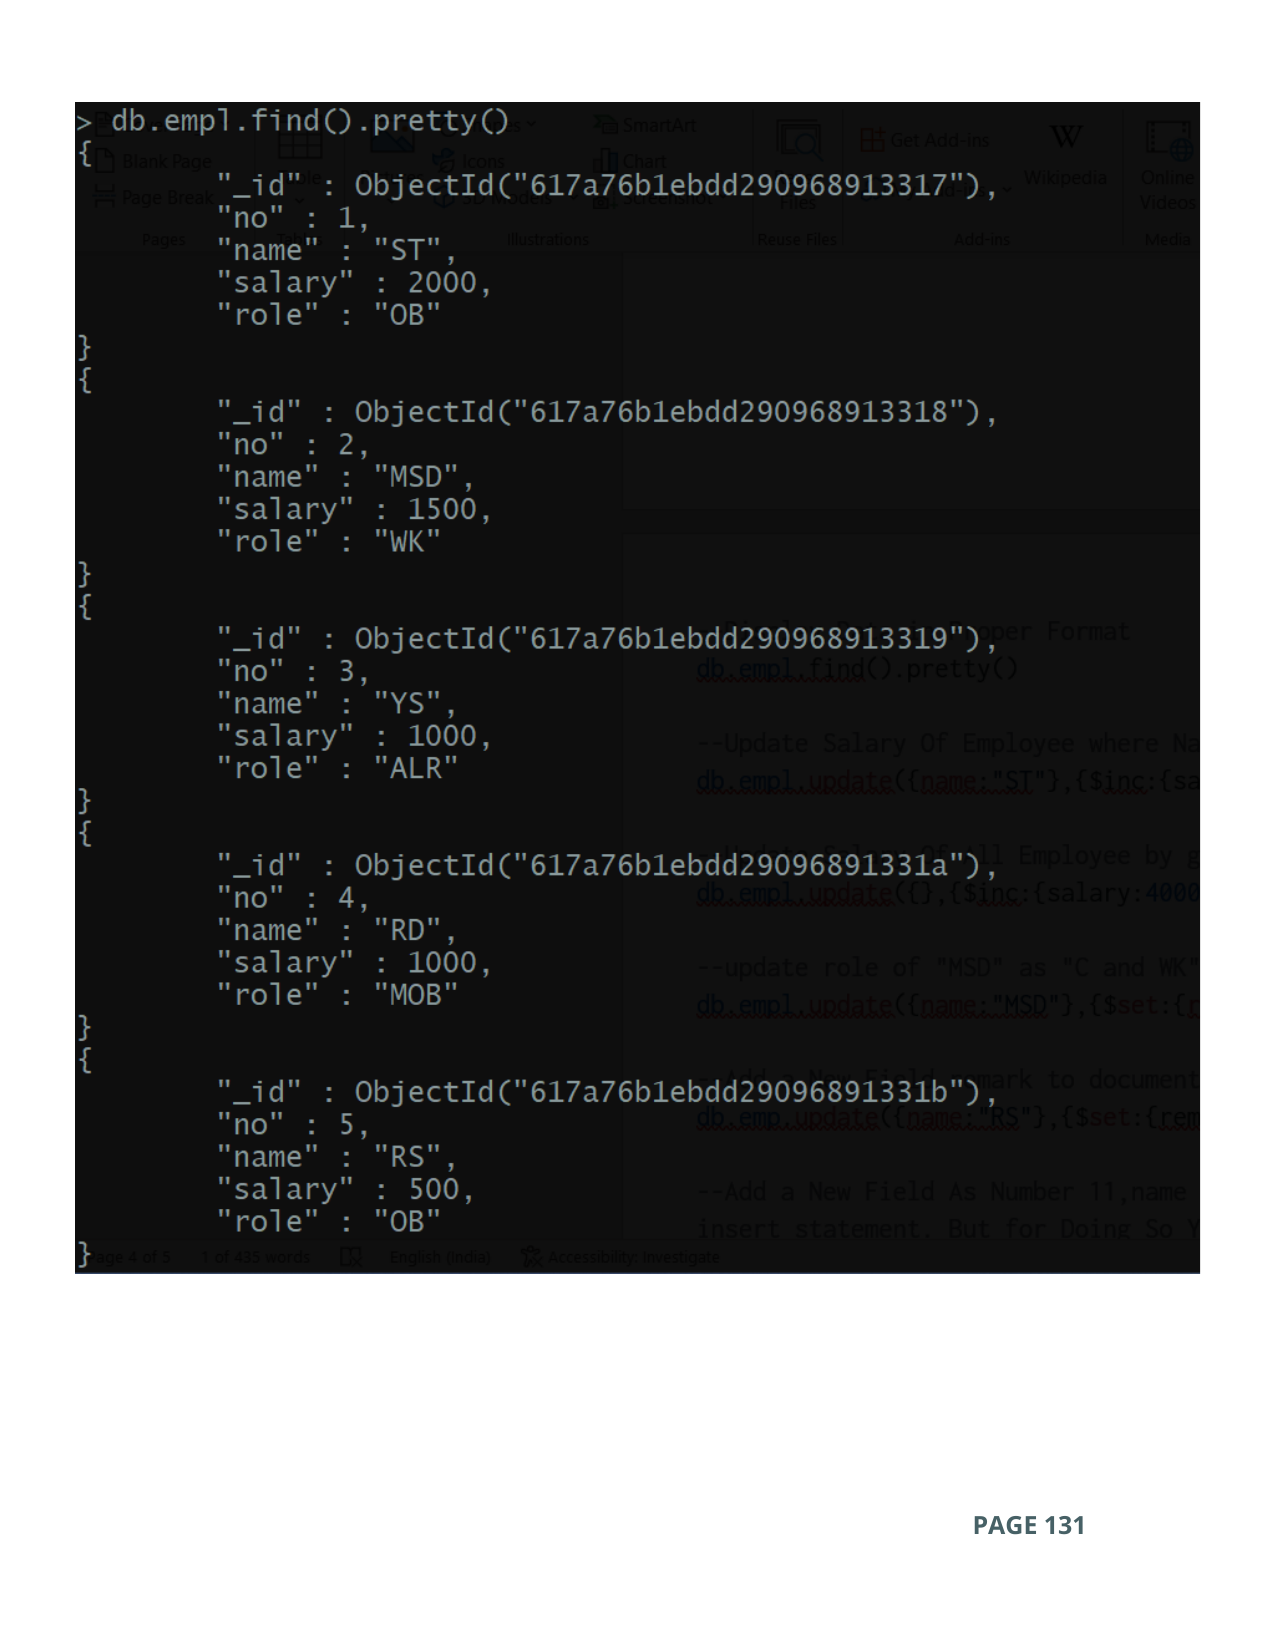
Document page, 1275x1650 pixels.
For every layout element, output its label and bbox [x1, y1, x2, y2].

picture [75, 102, 1200, 1274]
